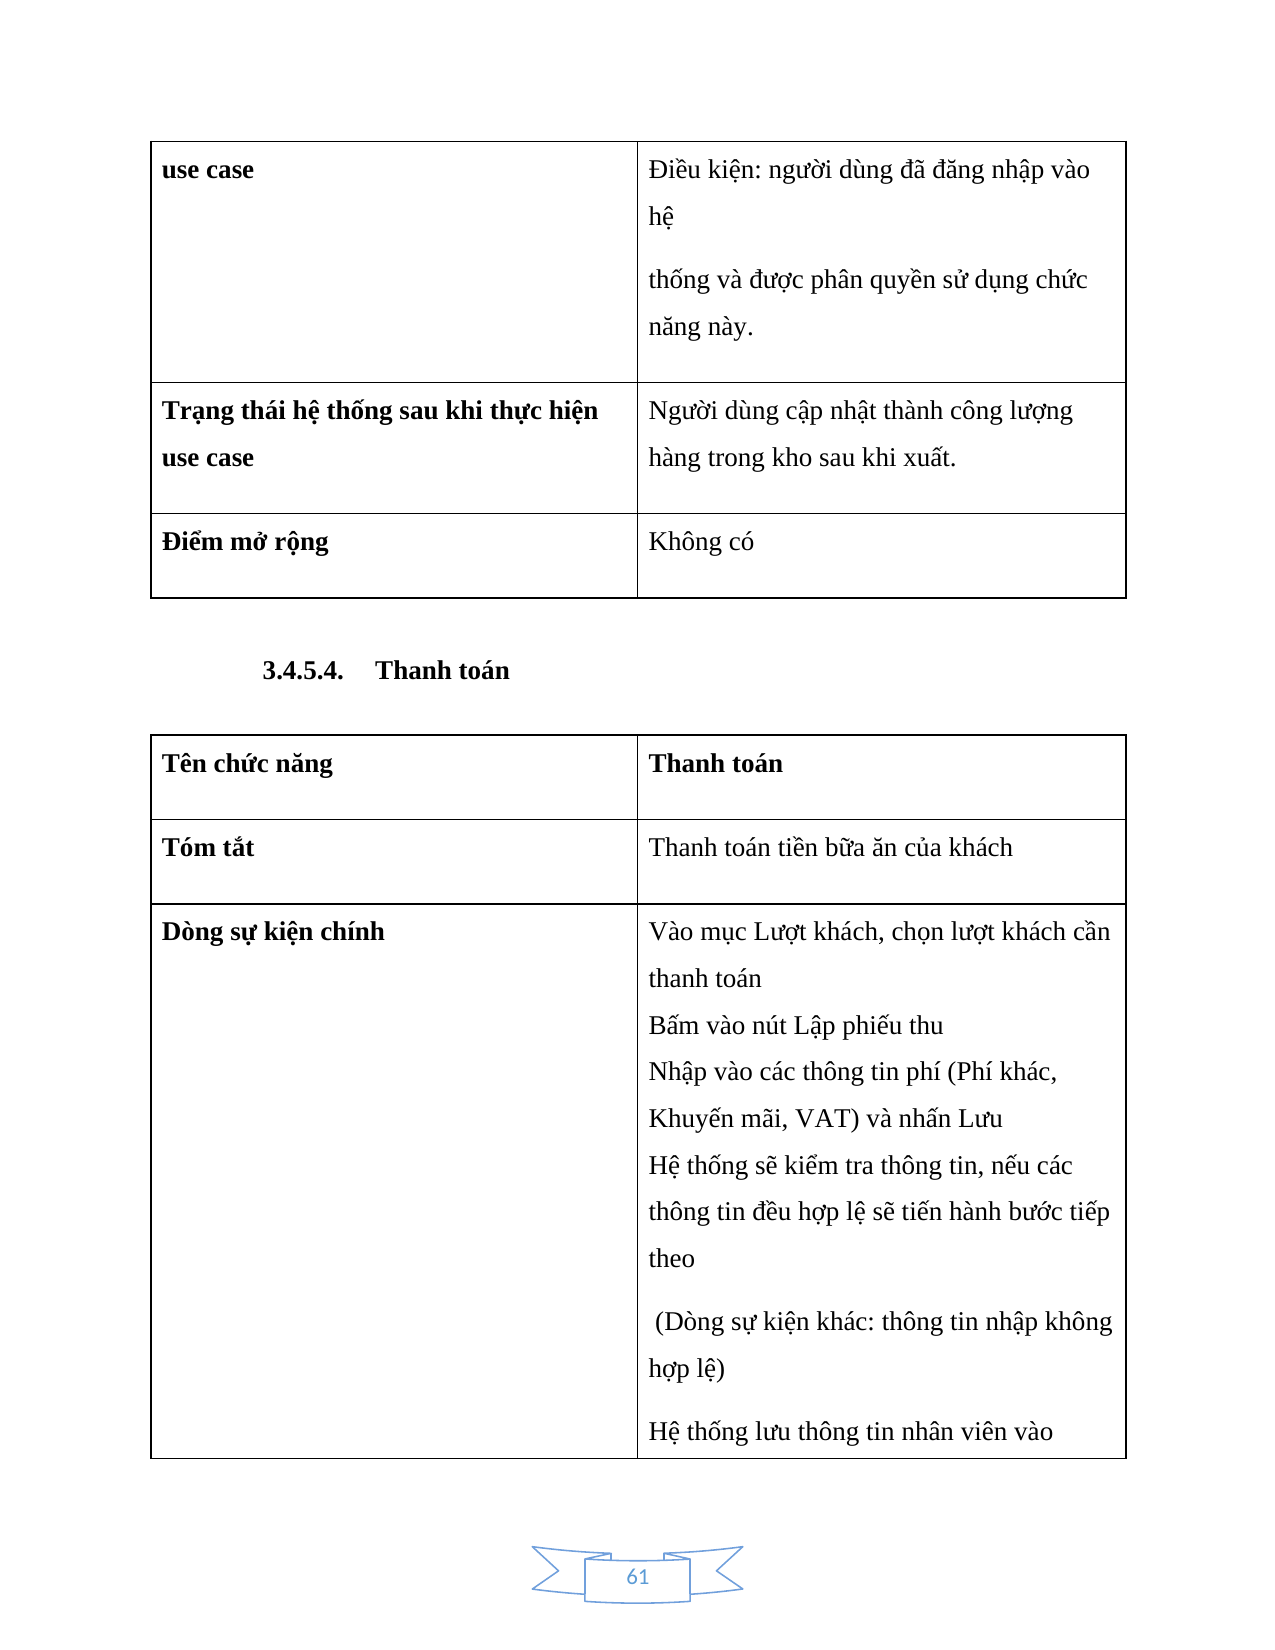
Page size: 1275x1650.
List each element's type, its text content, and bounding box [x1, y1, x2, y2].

subtitle Thanh toán [262, 654, 1125, 685]
table_cell Trạng thái hệ thống sau khi thực hiện use case [152, 383, 637, 513]
table_cell Người dùng cập nhật thành công lượng hàng trong kho sau khi xuất. [638, 383, 1125, 513]
table_cell Dòng sự kiện chính [152, 905, 637, 1458]
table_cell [638, 905, 1125, 1458]
table_cell Tóm tắt [152, 820, 637, 903]
table_header Thanh toán [638, 736, 1125, 819]
table_cell Không có [638, 514, 1125, 597]
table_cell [638, 142, 1125, 382]
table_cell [152, 142, 637, 382]
table_cell Điểm mở rộng [152, 514, 637, 597]
table_cell Thanh toán tiền bữa ăn của khách [638, 820, 1125, 903]
table_header Tên chức năng [152, 736, 637, 819]
